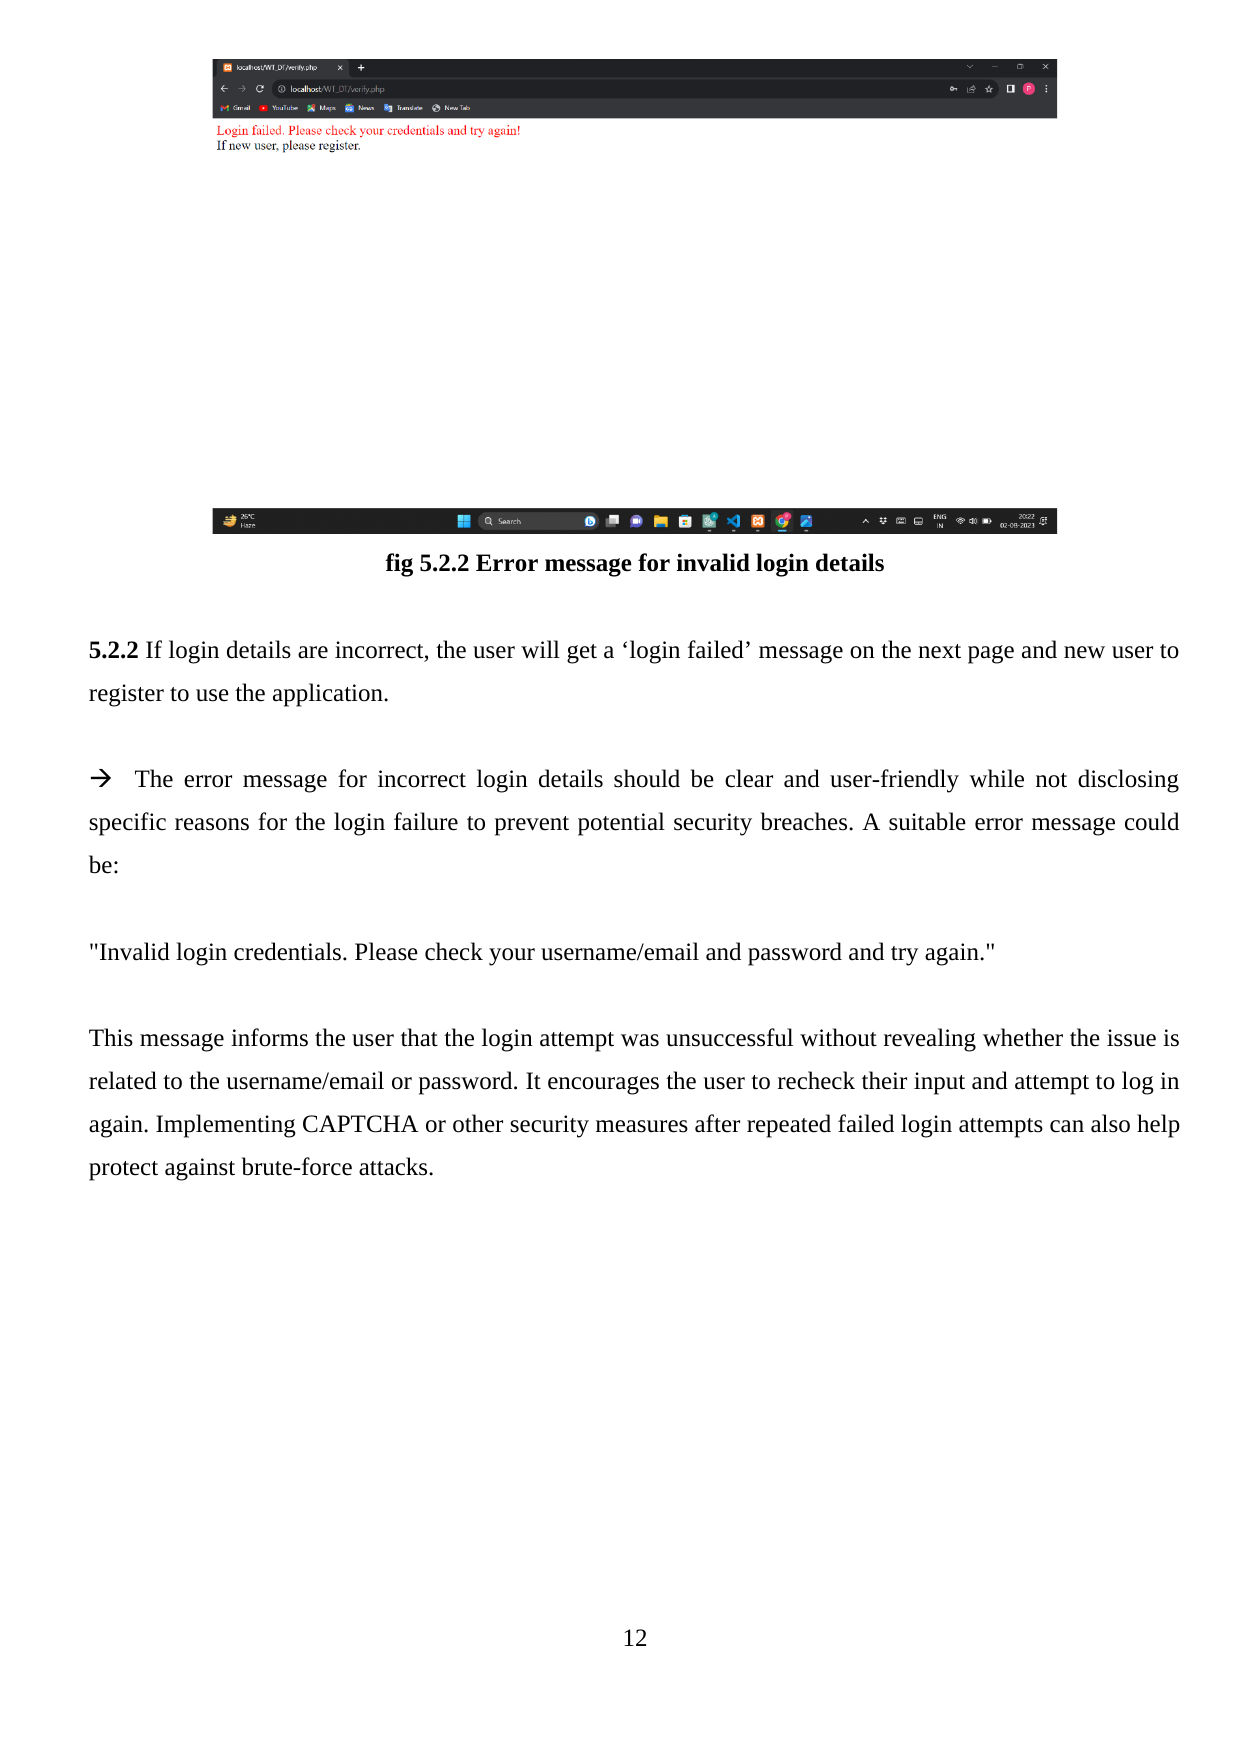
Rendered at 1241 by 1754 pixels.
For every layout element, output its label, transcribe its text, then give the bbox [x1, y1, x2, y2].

text This message informs the user that the login attempt was unsuccessful without revealing whether the issue is related to the username/email or password. It encourages the user to recheck their input and attempt to log in again. Implementing CAPTCHA or other security measures after repeated failed login attempts can also help protect against brute-force attacks. [89, 1023, 1181, 1181]
text 5.2.2 If login details are incorrect, the user will get a ‘login failed’ message on the next page and new user to register to use the application. [89, 635, 1181, 707]
text The error message for incorrect login details should be clear and user-friendly while not disclosing specific reasons for the login failure to prevent potential security breaches. A suitable error message could be: [89, 764, 1181, 879]
text fig 5.2.2 Error message for invalid login details [89, 548, 1181, 577]
picture [212, 59, 1058, 534]
text "Invalid login credentials. Please check your username/email and password and try again." [89, 937, 1181, 965]
